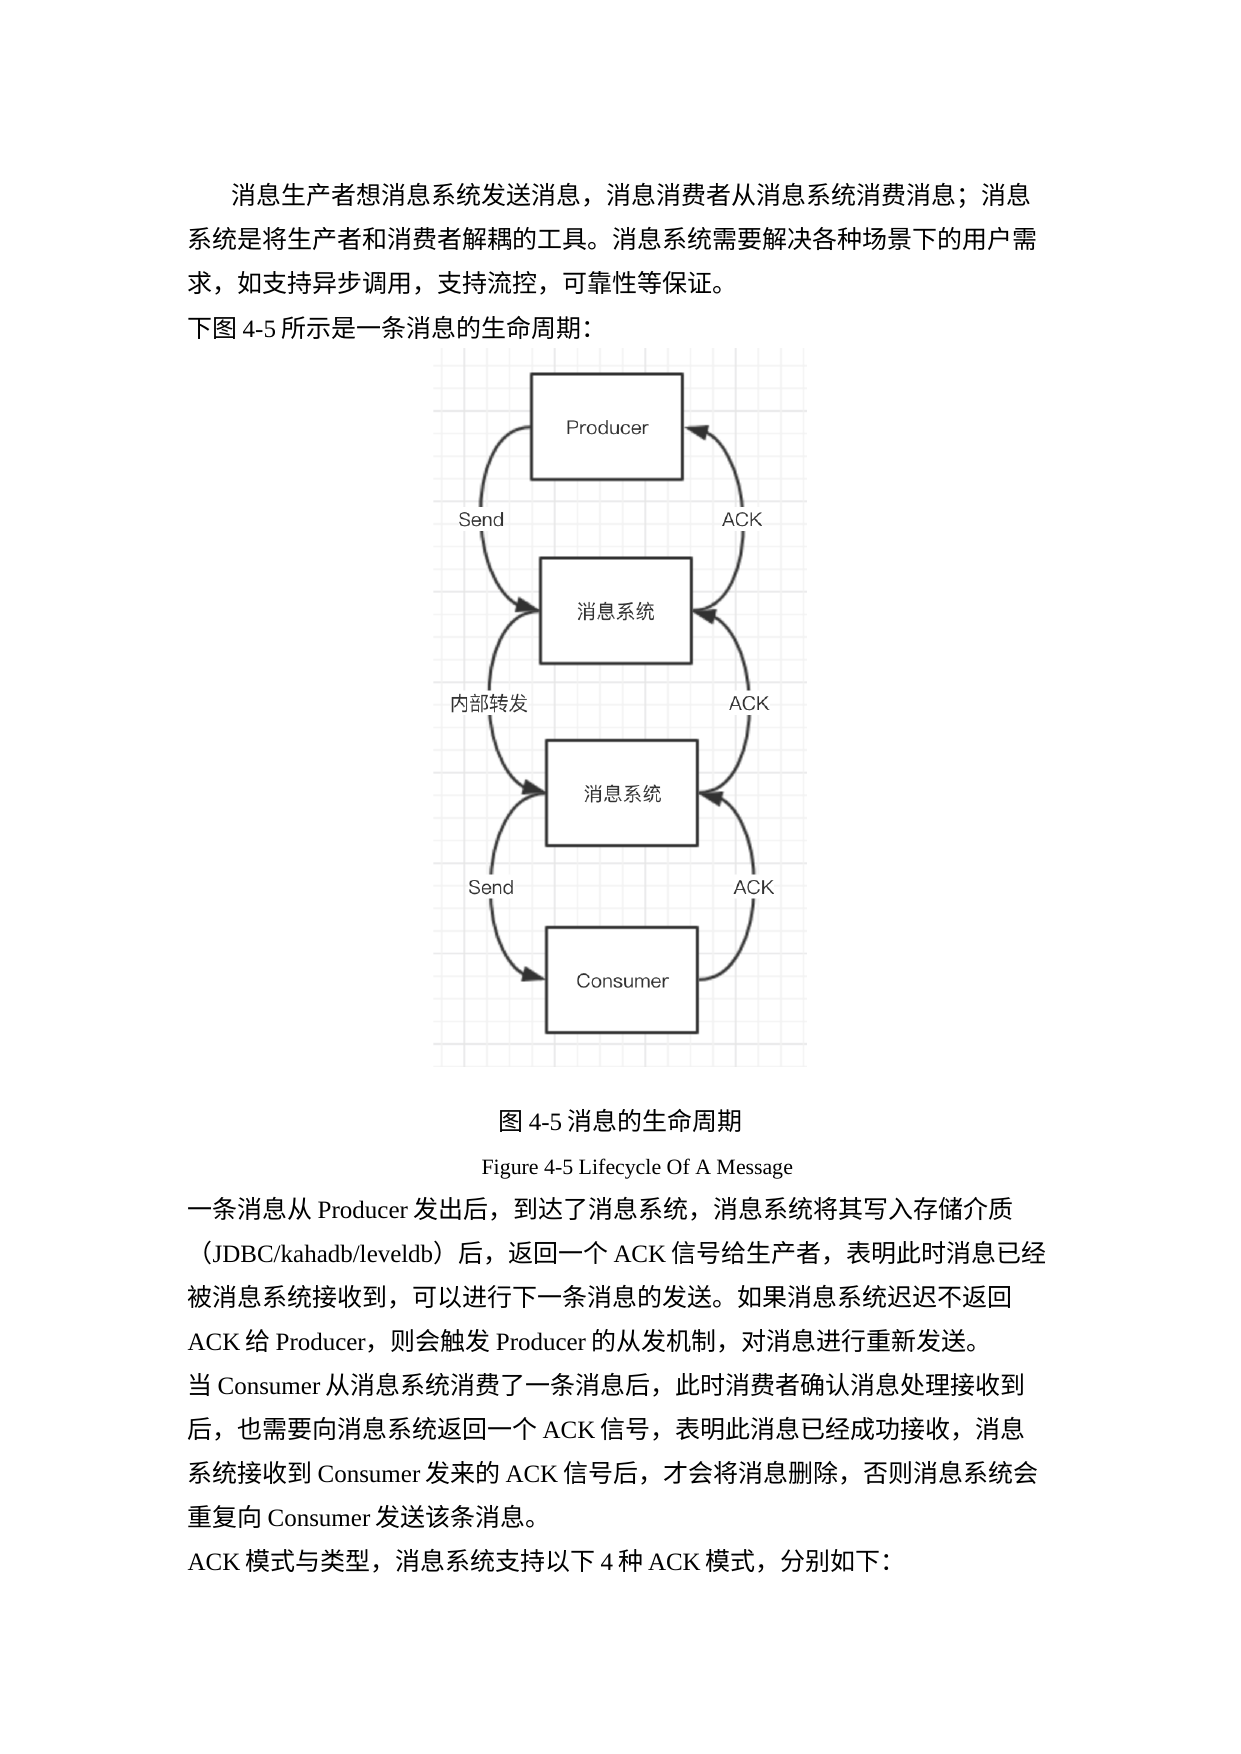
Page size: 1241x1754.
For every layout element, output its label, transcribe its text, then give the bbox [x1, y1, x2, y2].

list Figure 4-5 Lifecycle Of A Message [187, 1154, 1050, 1179]
text 下图4-5所示是一条消息的生命周期： [187, 304, 1050, 348]
picture [433, 348, 807, 1067]
text 当Consumer从消息系统消费了一条消息后，此时消费者确认消息处理接收到后，也需要向消息系统返回一个ACK信号，表明此消息已经成功接收，消息系统接收到Consumer发来的ACK信号后，才会将消息删除，否则消息系统会重复向Consumer发送该条消息。 [187, 1362, 1050, 1538]
text 图4-5消息的生命周期 [187, 1097, 1053, 1141]
text 消息生产者想消息系统发送消息，消息消费者从消息系统消费消息；消息系统是将生产者和消费者解耦的工具。消息系统需要解决各种场景下的用户需求，如支持异步调用，支持流控，可靠性等保证。 [187, 172, 1050, 304]
text ACK模式与类型，消息系统支持以下4种ACK模式，分别如下： [187, 1538, 1050, 1582]
text 一条消息从Producer发出后，到达了消息系统，消息系统将其写入存储介质（JDBC/kahadb/leveldb）后，返回一个ACK信号给生产者，表明此时消息已经被消息系统接收到，可以进行下一条消息的发送。如果消息系统迟迟不返回ACK给Producer，则会触发Producer的从发机制，对消息进行重新发送。 [187, 1185, 1050, 1362]
